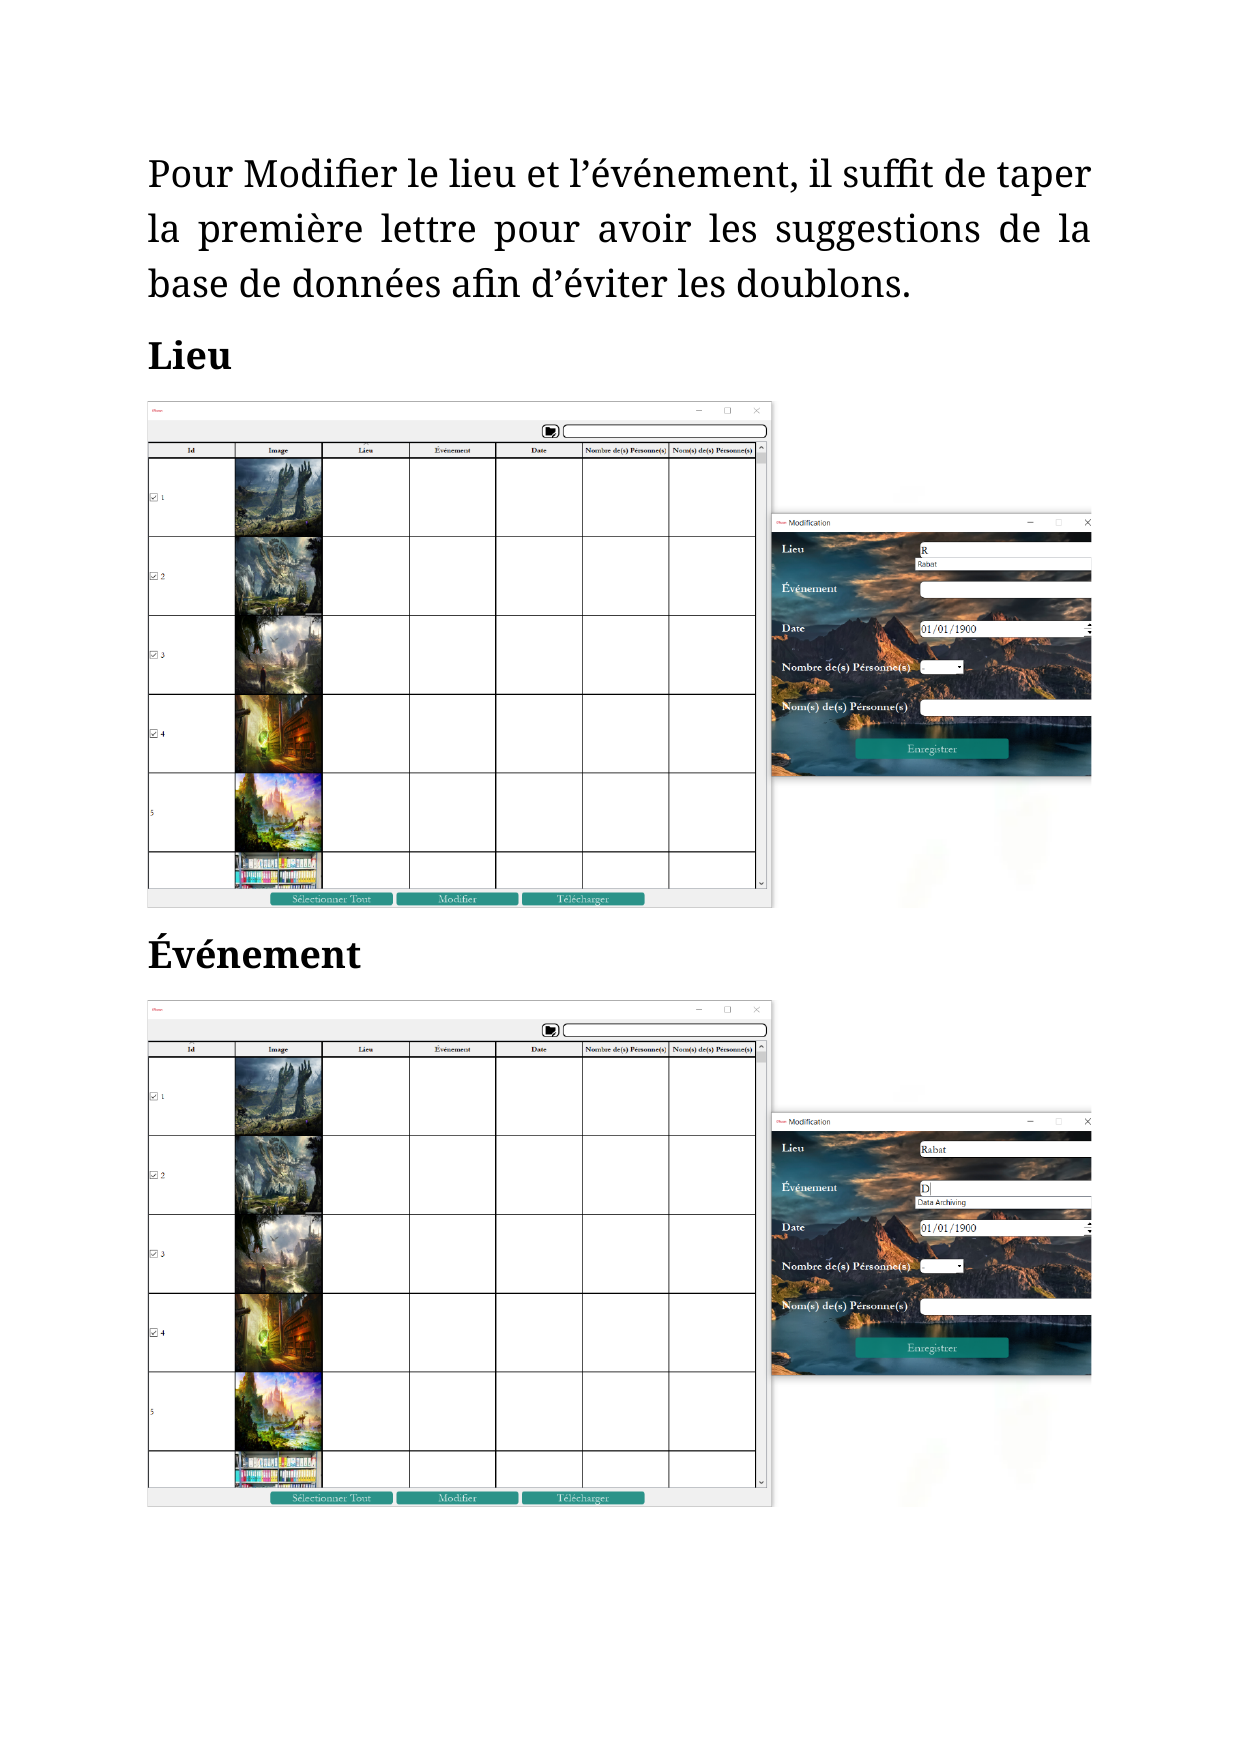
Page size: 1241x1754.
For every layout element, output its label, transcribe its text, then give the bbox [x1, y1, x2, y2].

picture [147, 401, 1092, 908]
text Événement [148, 928, 1093, 979]
text Pour Modifier le lieu et l’événement, il suffit de taper la première lettre pour avoir les suggestions de la base de données afin d’éviter les doublons. [148, 148, 1093, 309]
picture [147, 1000, 1092, 1507]
text Lieu [148, 329, 1093, 381]
